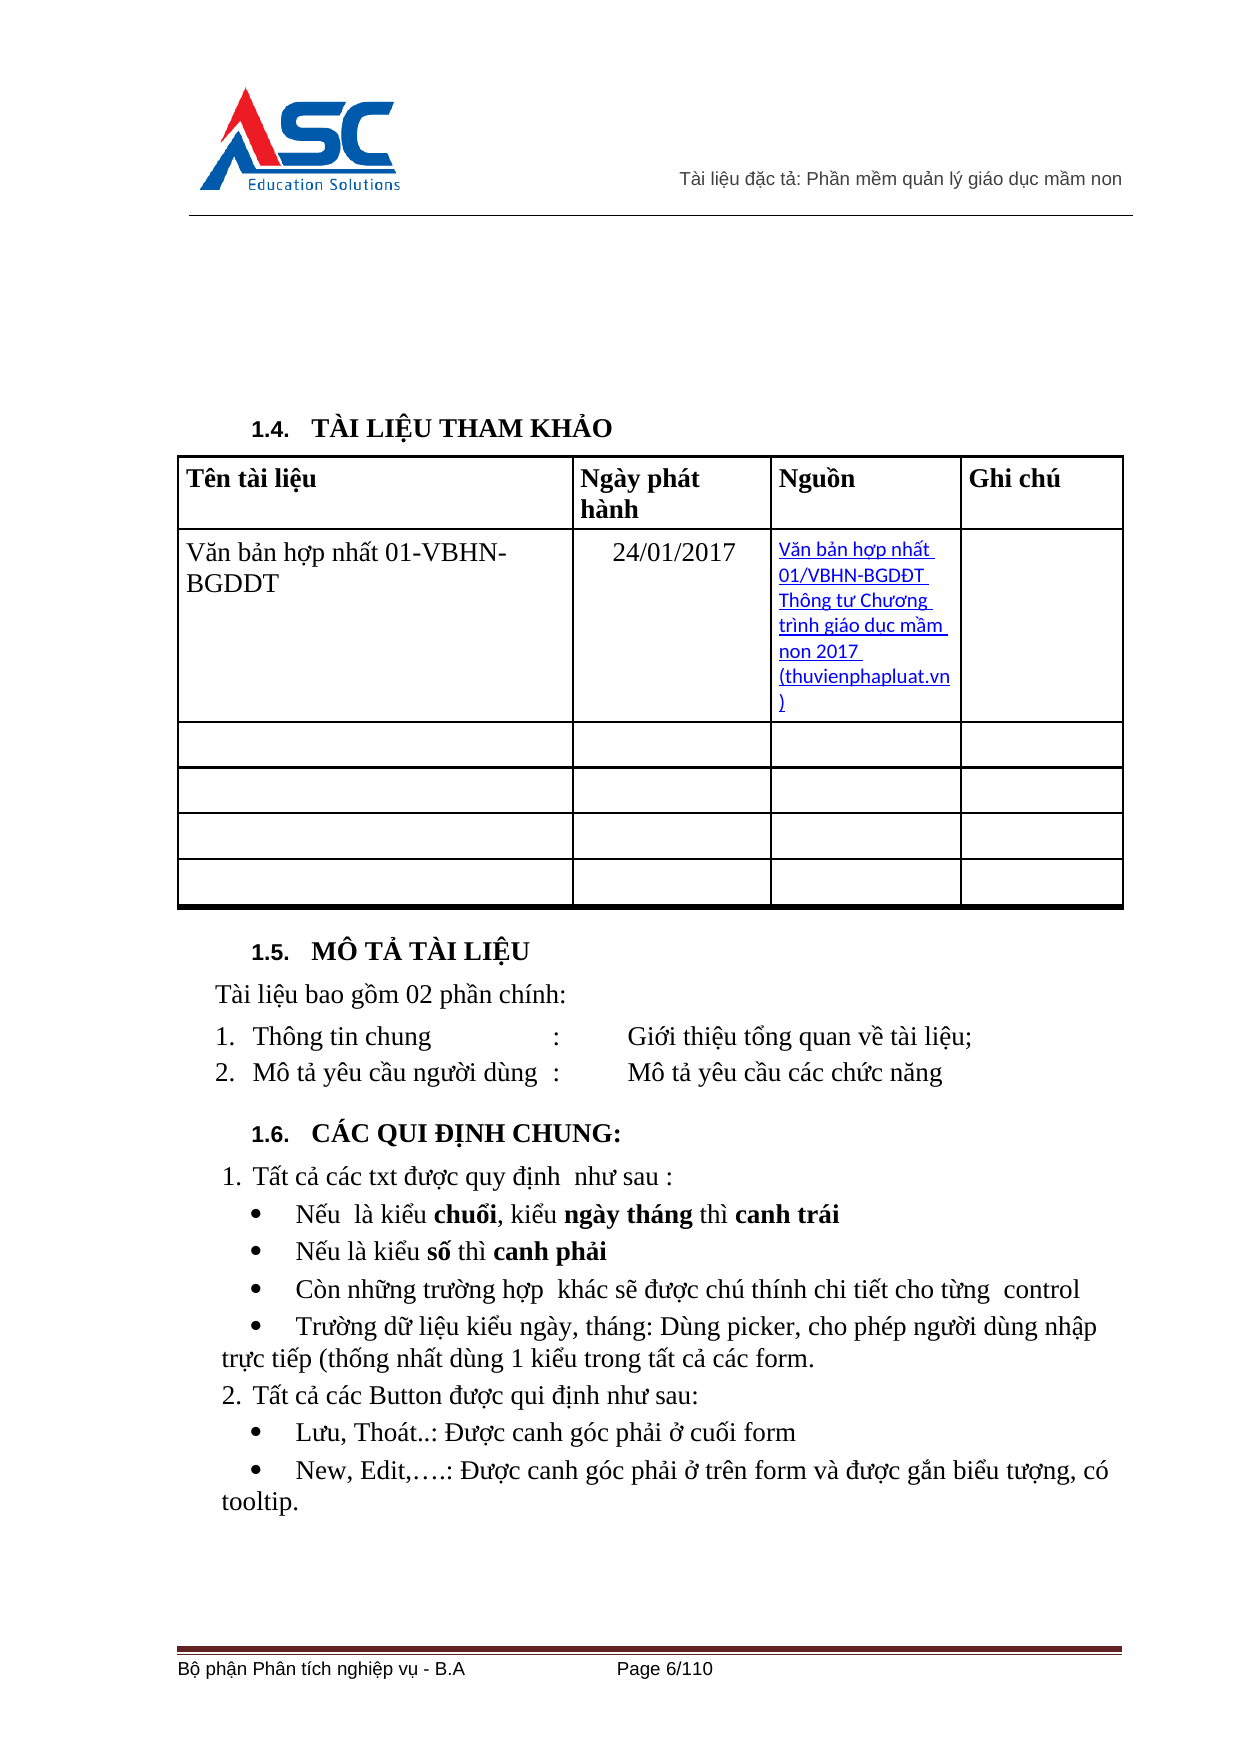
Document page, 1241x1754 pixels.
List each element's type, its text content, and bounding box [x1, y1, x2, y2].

list Nếu là kiểu số thì canh phải [221, 1235, 1122, 1267]
table_header Ngày phát hành [574, 458, 770, 528]
table_cell [574, 860, 770, 903]
subtitle CÁC QUI ĐỊNH CHUNG: [251, 1117, 1122, 1148]
table_cell [574, 769, 770, 812]
table_header Nguồn [772, 458, 960, 528]
table_cell [179, 814, 572, 858]
list Nếu là kiểu chuổi, kiểu ngày tháng thì canh trái [221, 1198, 1122, 1229]
table_cell [772, 814, 960, 858]
table_cell [179, 769, 572, 812]
table_cell [962, 860, 1122, 903]
table_cell [179, 723, 572, 766]
table_cell [574, 814, 770, 858]
table_cell Văn bản hợp nhất 01-VBHN-BGDDT [179, 530, 572, 721]
list Trường dữ liệu kiểu ngày, tháng: Dùng picker, cho phép người dùng nhập trực tiếp (thống nhất dùng 1 kiểu trong tất cả các form. [221, 1310, 1122, 1373]
table_cell [962, 769, 1122, 812]
subtitle TÀI LIỆU THAM KHẢO [251, 412, 1122, 443]
table_cell [772, 769, 960, 812]
list Lưu, Thoát..: Được canh góc phải ở cuối form [221, 1416, 1122, 1448]
list Tất cả các Button được qui định như sau: [221, 1379, 1122, 1410]
list New, Edit,….: Được canh góc phải ở trên form và được gắn biểu tượng, có tooltip. [221, 1454, 1122, 1516]
table_cell 24/01/2017 [574, 530, 770, 721]
table_cell [962, 814, 1122, 858]
picture [199, 87, 400, 190]
table_cell [772, 723, 960, 766]
list Mô tả yêu cầu người dùng : Mô tả yêu cầu các chức năng [215, 1056, 1122, 1087]
table_cell [179, 860, 572, 903]
list Tất cả các txt được quy định như sau : [222, 1161, 1122, 1192]
list Thông tin chung : Giới thiệu tổng quan về tài liệu; [215, 1020, 1122, 1052]
table_cell Văn bản hợp nhất 01/VBHN-BGDĐT Thông tư Chương trình giáo dục mầm non 2017 (thuvienphapluat.vn) [772, 530, 960, 721]
text Tài liệu bao gồm 02 phần chính: [177, 978, 1122, 1009]
table_header Ghi chú [962, 458, 1122, 528]
subtitle MÔ TẢ TÀI LIỆU [251, 935, 1122, 966]
table_cell [962, 530, 1122, 721]
table_cell [772, 860, 960, 903]
list Còn những trường hợp khác sẽ được chú thính chi tiết cho từng control [221, 1273, 1122, 1304]
table_header Tên tài liệu [179, 458, 572, 528]
table_cell [574, 723, 770, 766]
table_cell [962, 723, 1122, 766]
